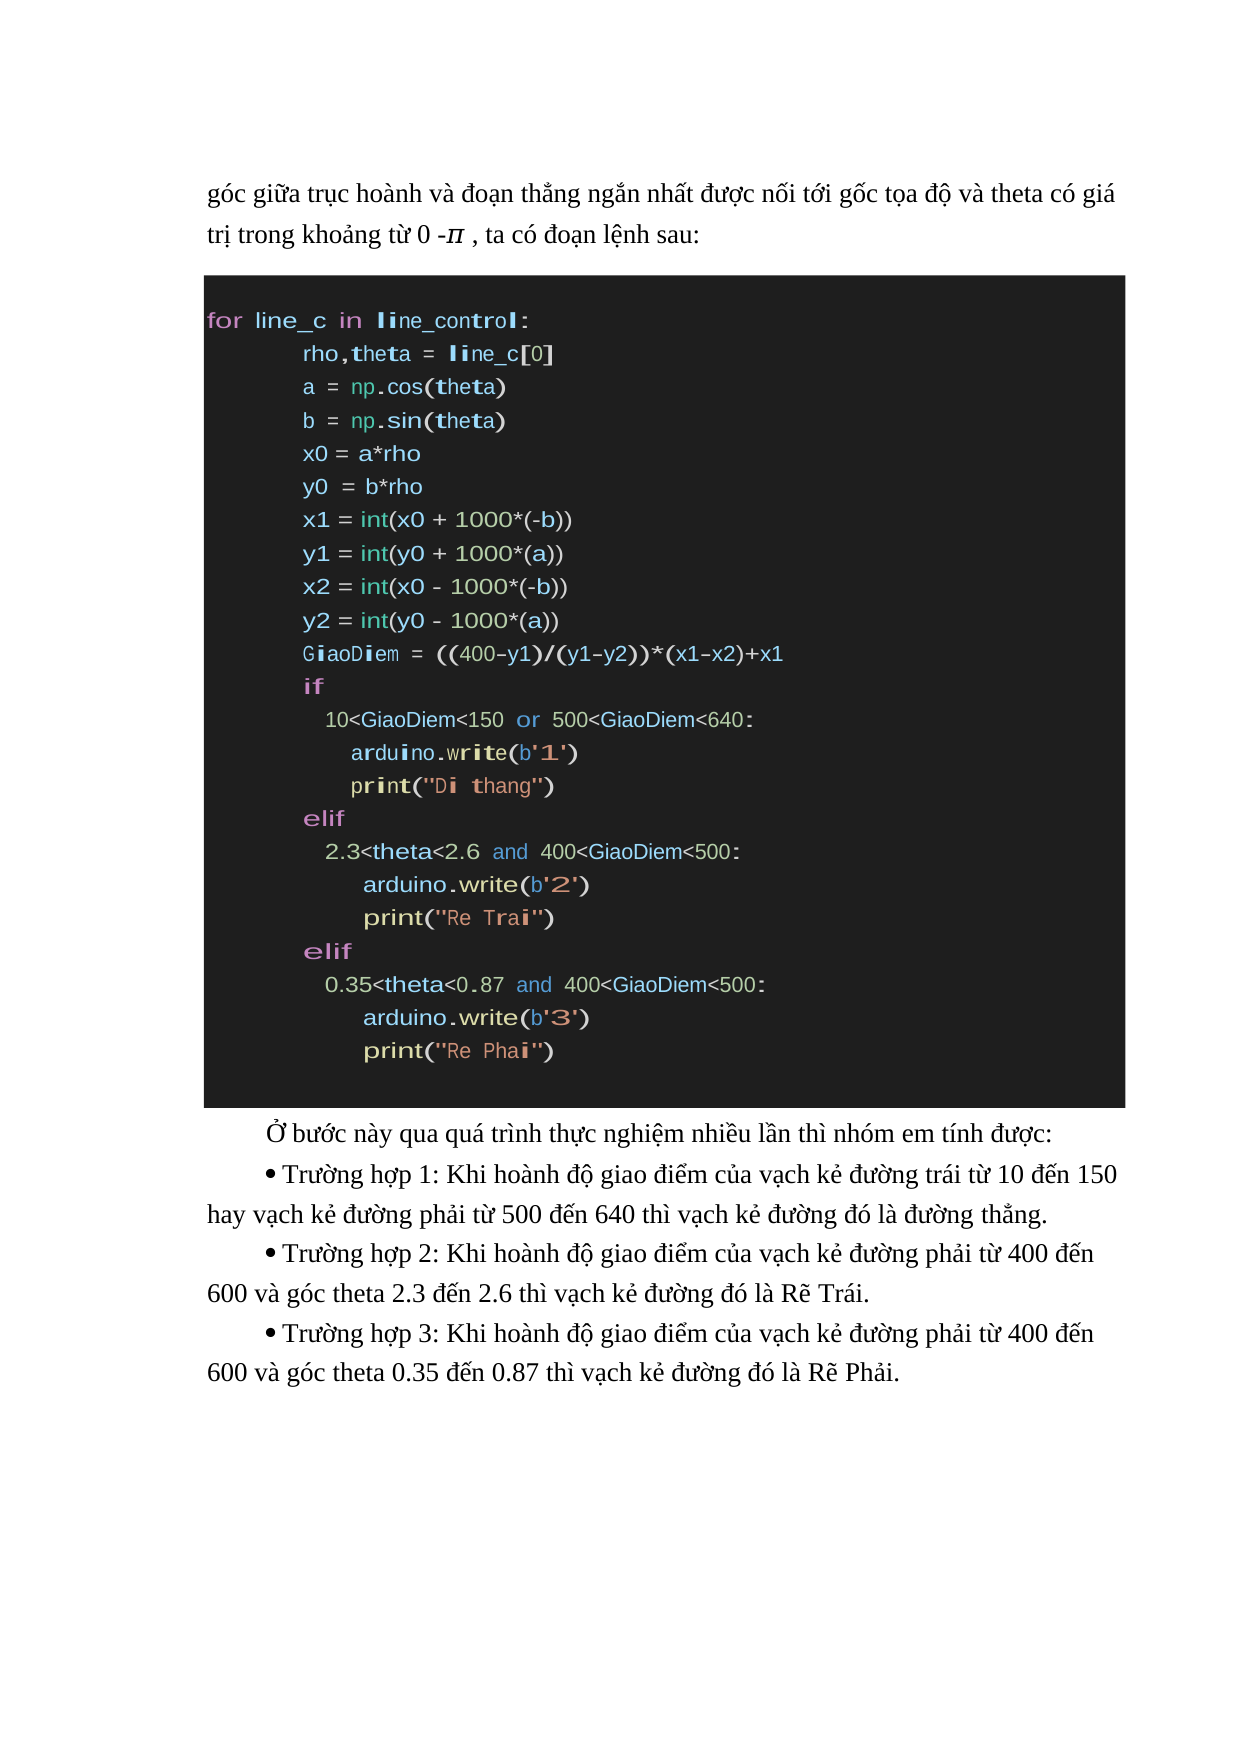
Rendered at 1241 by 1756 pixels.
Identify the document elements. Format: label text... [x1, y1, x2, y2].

list Trường hợp 2: Khi hoành độ giao điểm của vạch kẻ đường phải từ 400 đến 600 và góc theta 2.3 đến 2.6 thì vạch kẻ đường đó là Rẽ Trái. [207, 1237, 1122, 1308]
text Ở bước này qua quá trình thực nghiệm nhiều lần thì nhóm em tính được: [266, 282, 1157, 1148]
list Trường hợp 3: Khi hoành độ giao điểm của vạch kẻ đường phải từ 400 đến 600 và góc theta 0.35 đến 0.87 thì vạch kẻ đường đó là Rẽ Phải. [207, 1317, 1122, 1388]
text góc giữa trục hoành và đoạn thẳng ngắn nhất được nối tới gốc tọa độ và theta có giá trị trong khoảng từ 0 -𝜋 , ta có đoạn lệnh sau: [207, 177, 1122, 249]
list Trường hợp 1: Khi hoành độ giao điểm của vạch kẻ đường trái từ 10 đến 150 hay vạch kẻ đường phải từ 500 đến 640 thì vạch kẻ đường đó là đường thẳng. [207, 1158, 1122, 1229]
